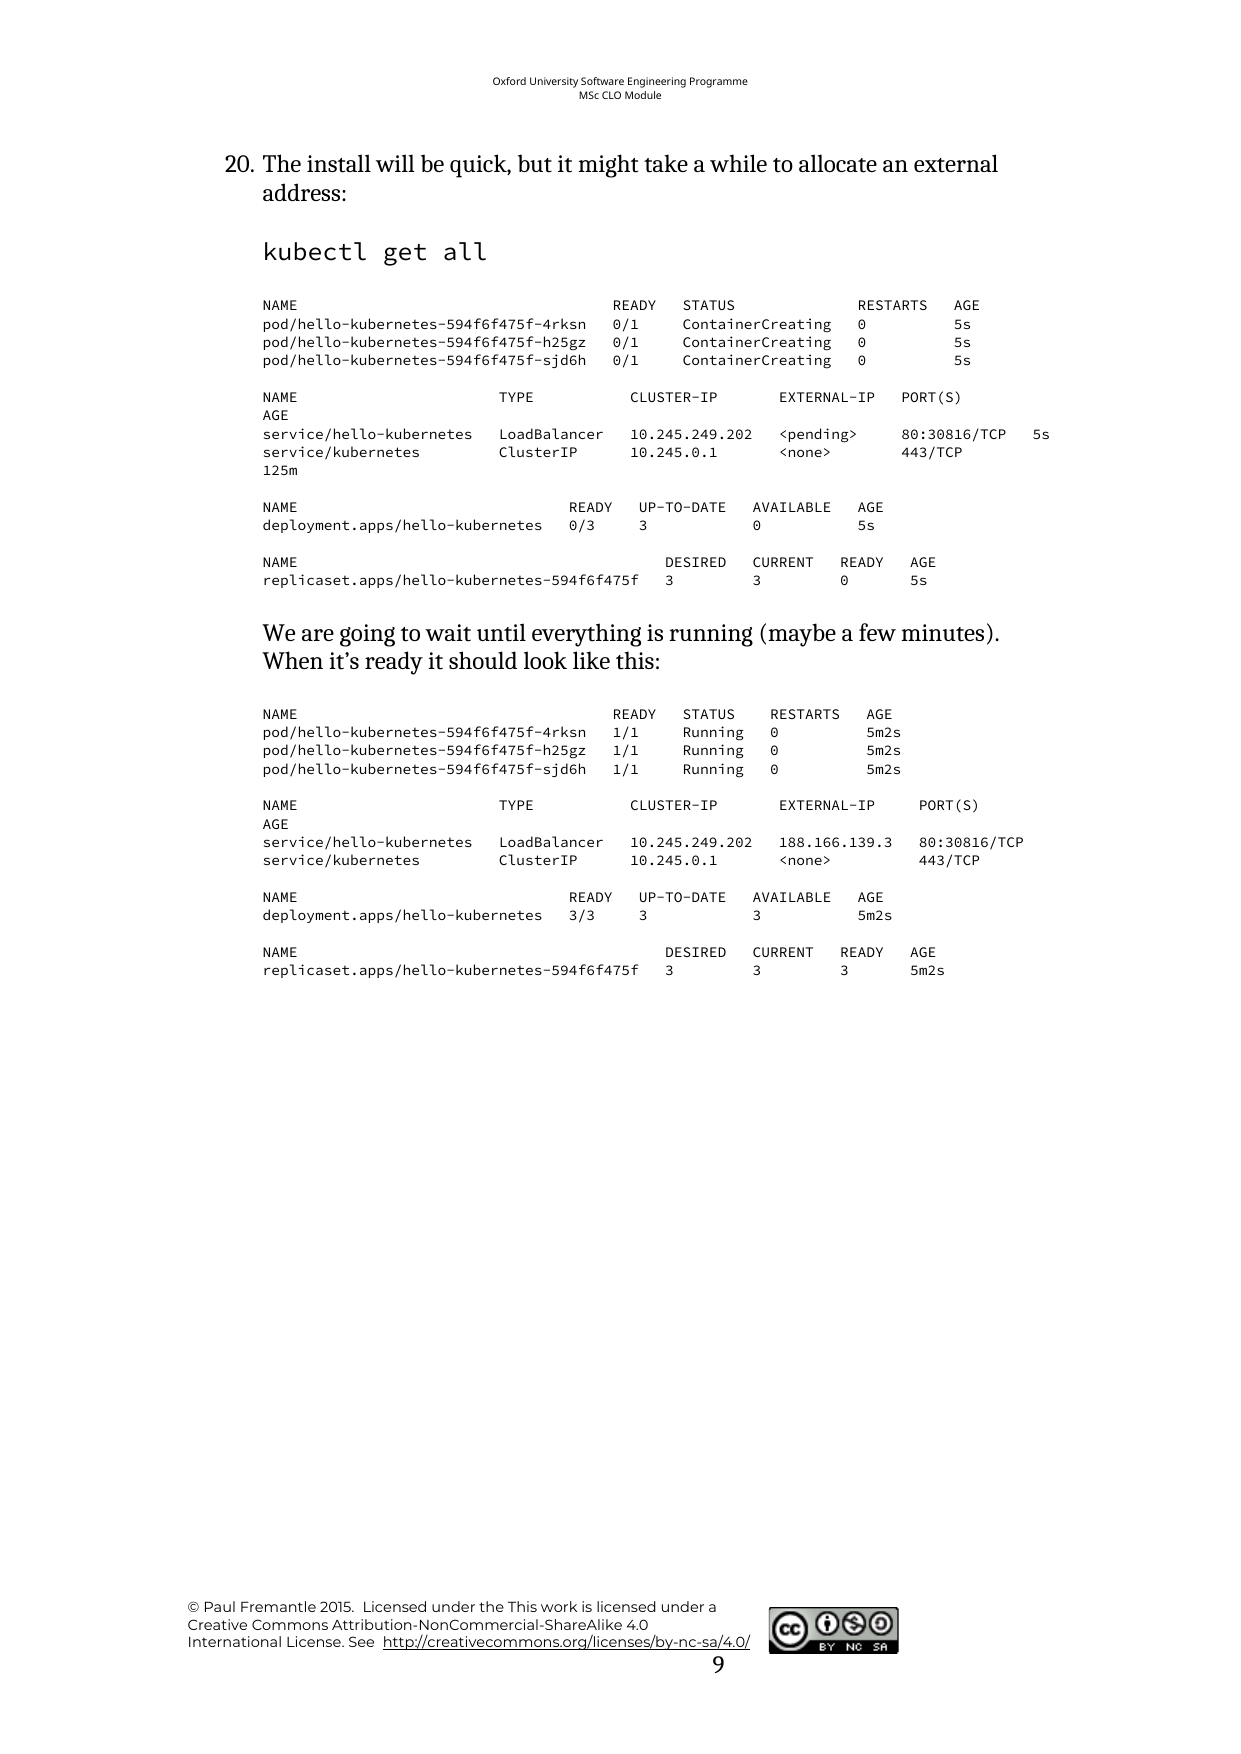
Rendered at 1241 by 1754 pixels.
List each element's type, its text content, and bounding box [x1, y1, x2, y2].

text NAME TYPE CLUSTER-IP EXTERNAL-IP PORT(S) AGE [262, 388, 1053, 425]
picture [768, 1607, 899, 1654]
text pod/hello-kubernetes-594f6f475f-sjd6h 1/1 Running 0 5m2s [262, 760, 1053, 778]
text pod/hello-kubernetes-594f6f475f-h25gz 1/1 Running 0 5m2s [262, 741, 1053, 760]
text NAME READY UP-TO-DATE AVAILABLE AGE [262, 888, 1053, 906]
text service/hello-kubernetes LoadBalancer 10.245.249.202 188.166.139.3 80:30816/TCP [262, 833, 1053, 851]
text pod/hello-kubernetes-594f6f475f-4rksn 0/1 ContainerCreating 0 5s [262, 315, 1053, 333]
text service/kubernetes ClusterIP 10.245.0.1 <none> 443/TCP 125m [262, 443, 1053, 480]
text NAME TYPE CLUSTER-IP EXTERNAL-IP PORT(S) AGE [262, 796, 1053, 833]
text NAME READY UP-TO-DATE AVAILABLE AGE [262, 498, 1053, 516]
text pod/hello-kubernetes-594f6f475f-sjd6h 0/1 ContainerCreating 0 5s [262, 351, 1053, 370]
list The install will be quick, but it might take a while to allocate an external address: [225, 150, 1053, 207]
text deployment.apps/hello-kubernetes 0/3 3 0 5s [262, 516, 1053, 535]
text replicaset.apps/hello-kubernetes-594f6f475f 3 3 3 5m2s [262, 961, 1053, 980]
text service/kubernetes ClusterIP 10.245.0.1 <none> 443/TCP [262, 851, 1053, 870]
text We are going to wait until everything is running (maybe a few minutes). When it’s ready it should look like this: NAME READY STATUS RESTARTS AGE [262, 618, 1053, 723]
text replicaset.apps/hello-kubernetes-594f6f475f 3 3 0 5s [262, 571, 1053, 590]
text pod/hello-kubernetes-594f6f475f-4rksn 1/1 Running 0 5m2s [262, 723, 1053, 741]
text NAME DESIRED CURRENT READY AGE [262, 943, 1053, 961]
text kubectl get all [262, 236, 1053, 268]
text pod/hello-kubernetes-594f6f475f-h25gz 0/1 ContainerCreating 0 5s [262, 333, 1053, 351]
text NAME DESIRED CURRENT READY AGE [262, 553, 1053, 571]
text NAME READY STATUS RESTARTS AGE [262, 296, 1053, 315]
text service/hello-kubernetes LoadBalancer 10.245.249.202 <pending> 80:30816/TCP 5s [262, 425, 1053, 443]
text deployment.apps/hello-kubernetes 3/3 3 3 5m2s [262, 906, 1053, 925]
